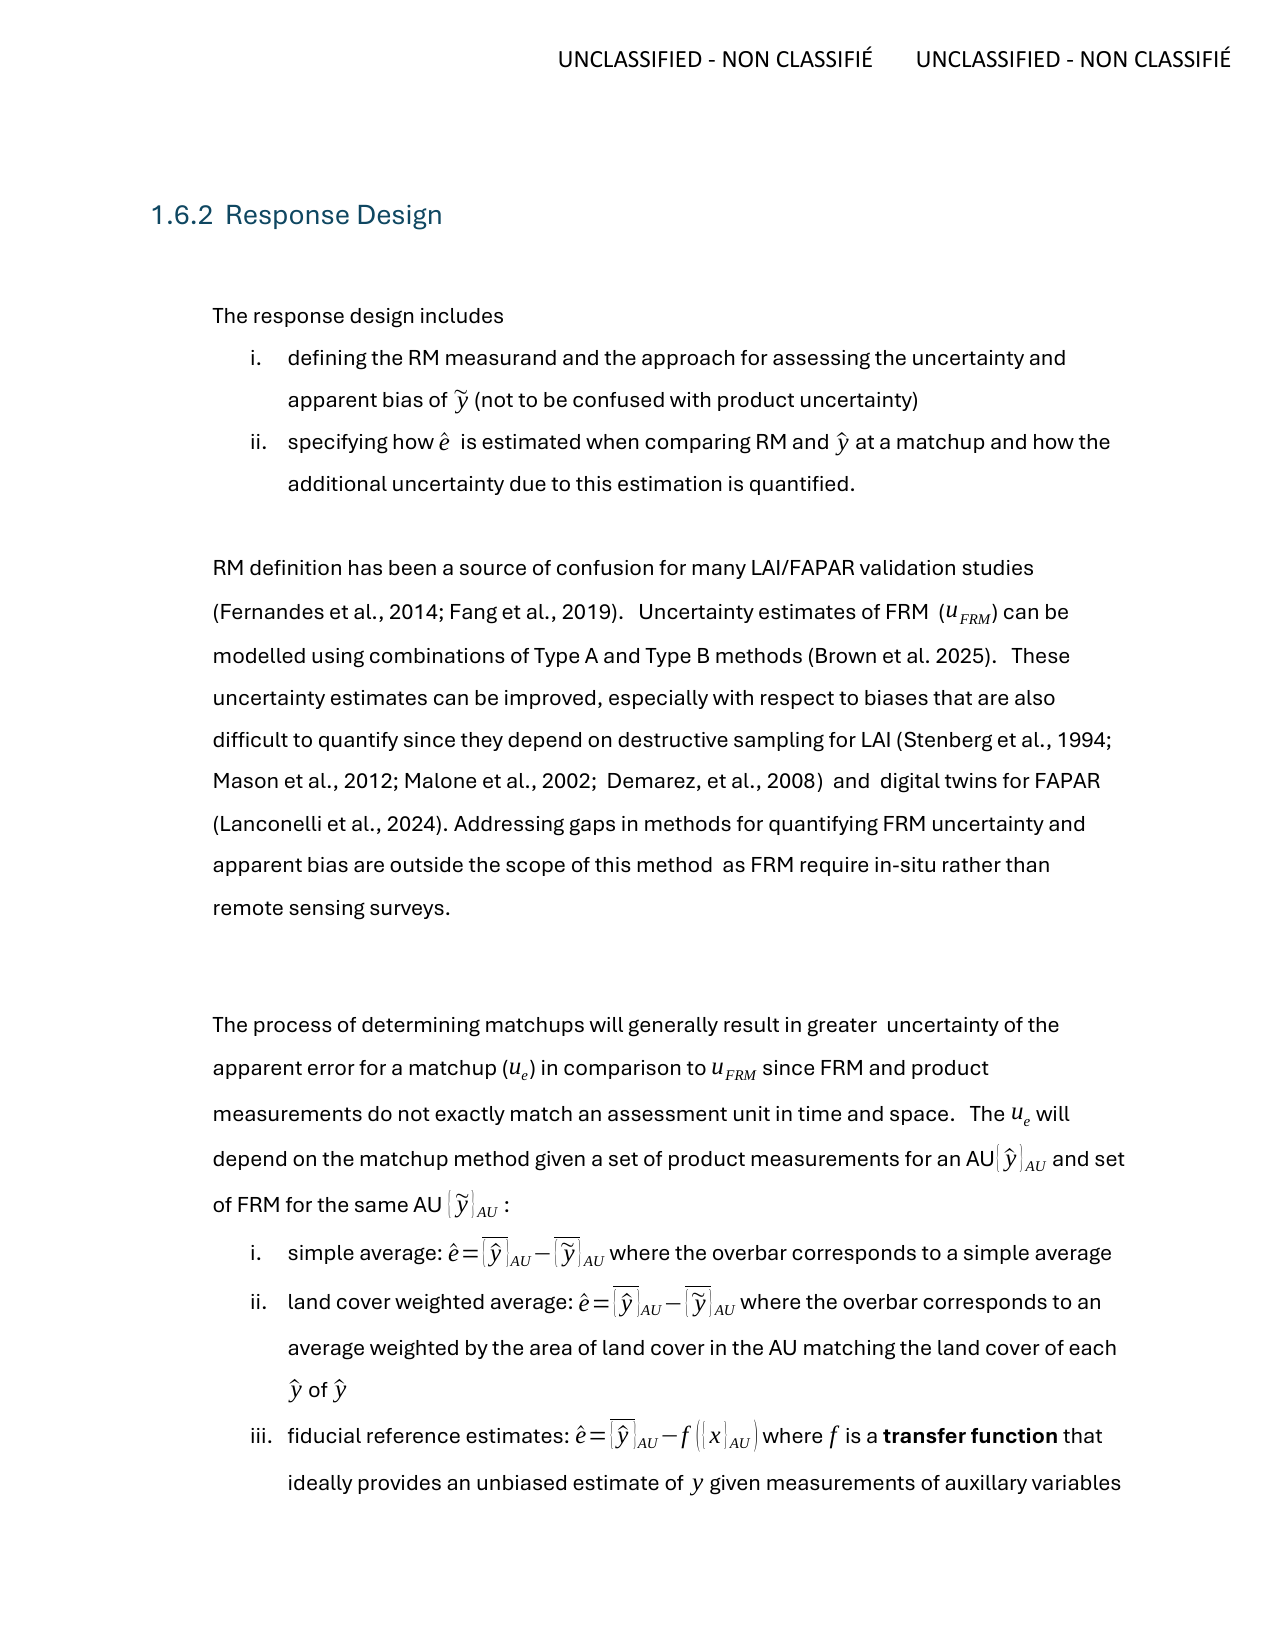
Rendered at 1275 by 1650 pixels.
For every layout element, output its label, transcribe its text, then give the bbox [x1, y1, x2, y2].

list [250, 1417, 1125, 1496]
list simple average: where the overbar corresponds to a simple average [250, 1235, 1125, 1270]
list specifying how is estimated when comparing RM and at a matchup and how the additional uncertainty due to this estimation is quantified. [250, 428, 1125, 498]
list land cover weighted average: where the overbar corresponds to an average weighted by the area of land cover in the AU matching the land cover of each of [250, 1284, 1125, 1403]
list RM definition has been a source of confusion for many LAI/FAPAR validation studies (Fernandes et al., 2014; Fang et al., 2019). Uncertainty estimates of FRM () can be modelled using combinations of Type A and Type B methods (Brown et al. 2025). These uncertainty estimates can be improved, especially with respect to biases that are also difficult to quantify since they depend on destructive sampling for LAI (Mason et al., 2012; Malone et al., 2002; Demarez, et al., 2008) and digital twins for FAPAR (Lanconelli et al., 2024). Addressing gaps in methods for quantifying FRM uncertainty and apparent bias are outside the scope of this method as FRM require in-situ rather than remote sensing surveys. [212, 554, 1125, 921]
list The response design includes [212, 302, 1125, 330]
list The process of determining matchups will generally result in greater uncertainty of the apparent error for a matchup () in comparison to since FRM and product measurements do not exactly match an assessment unit in time and space. The will depend on the matchup method given a set of product measurements for an AU and set of FRM for the same AU : [212, 1011, 1125, 1221]
list defining the RM measurand and the approach for assessing the uncertainty and apparent bias of (not to be confused with product uncertainty) [250, 344, 1125, 414]
subtitle Response Design [150, 197, 1125, 232]
